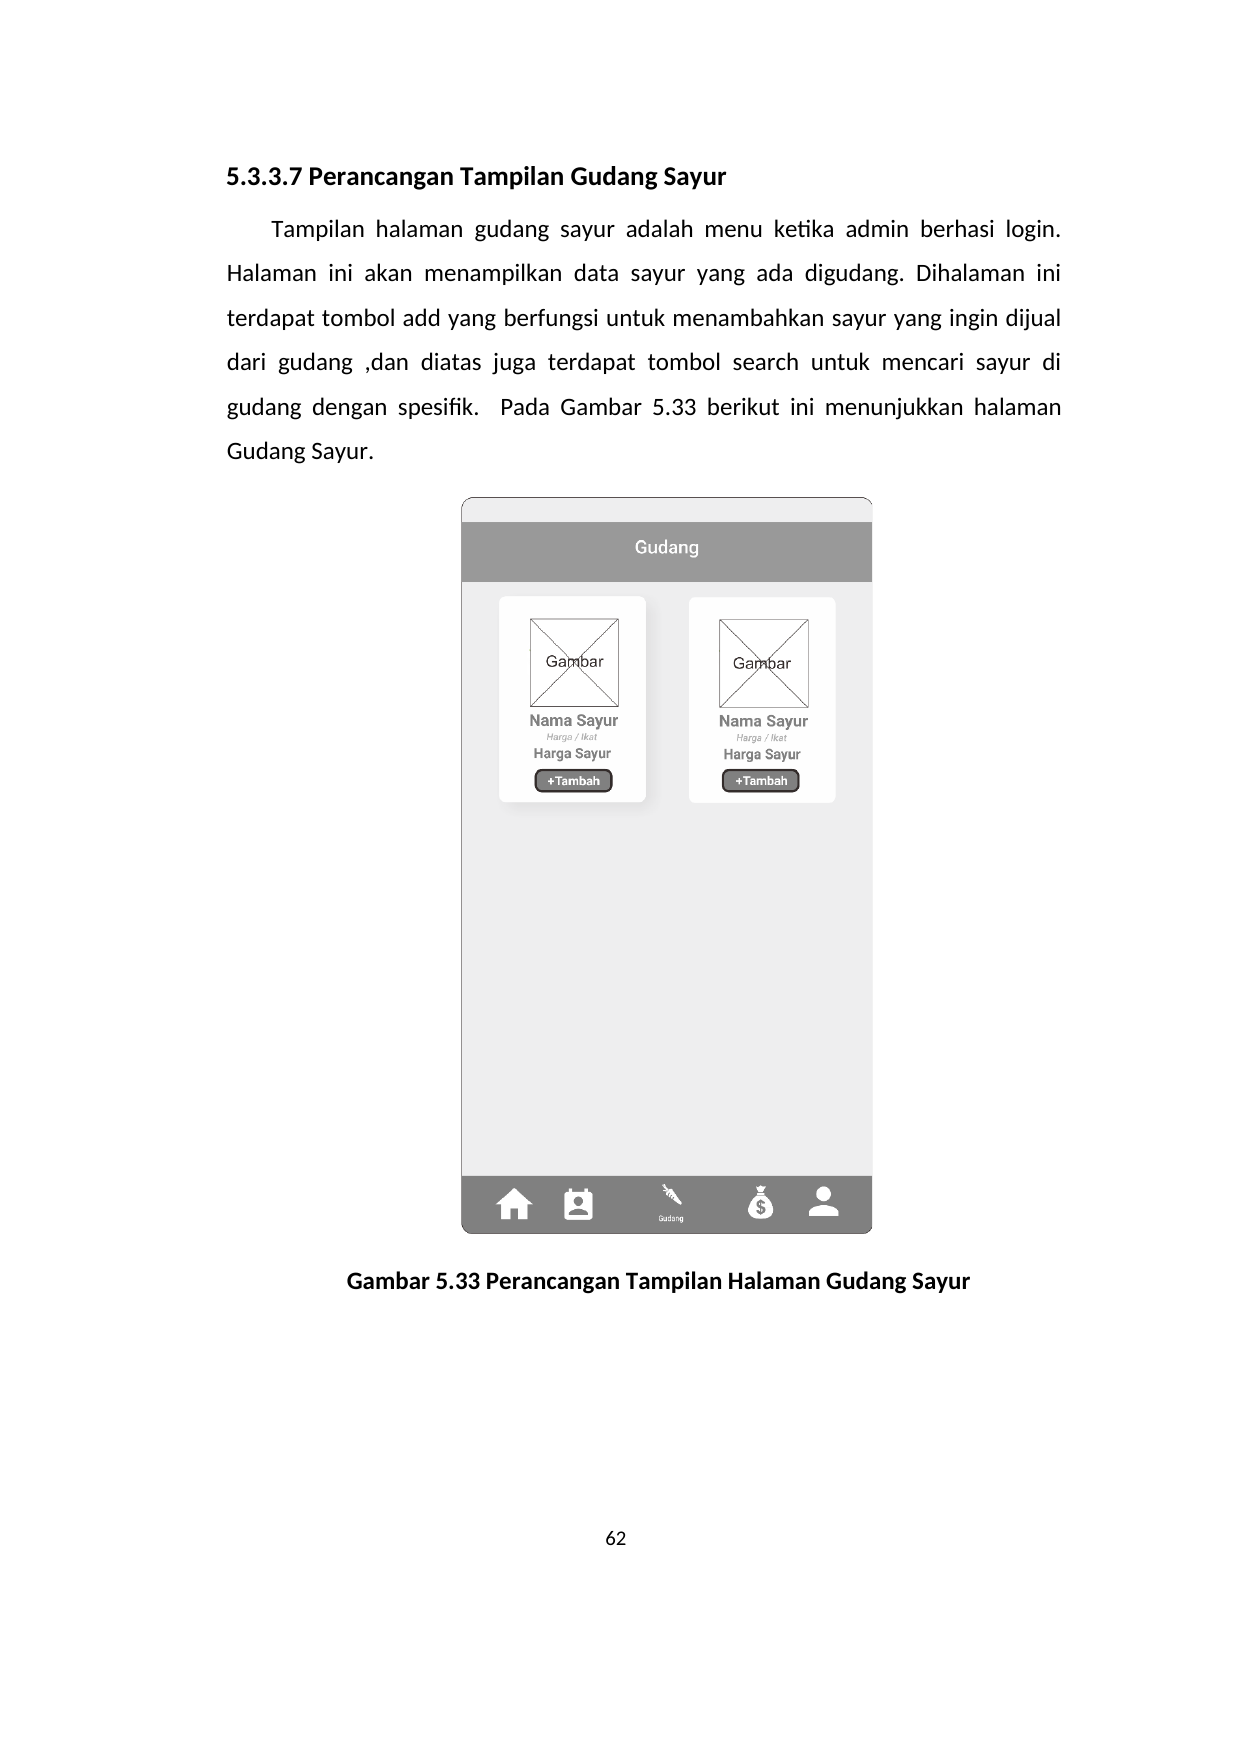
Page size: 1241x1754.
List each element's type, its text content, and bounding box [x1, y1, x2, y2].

subtitle 5.3.3.7 Perancangan Tampilan Gudang Sayur [226, 159, 1092, 192]
picture [461, 497, 873, 1234]
text Tampilan halaman gudang sayur adalah menu ketika admin berhasi login. Halaman ini akan menampilkan data sayur yang ada digudang. Dihalaman ini terdapat tombol add yang berfungsi untuk menambahkan sayur yang ingin dijual dari gudang ,dan diatas juga terdapat tombol search untuk mencari sayur di gudang dengan spesifik. Pada Gambar 5.33 berikut ini menunjukkan halaman Gudang Sayur. [227, 213, 1062, 466]
subtitle Gambar 5.33 Perancangan Tampilan Halaman Gudang Sayur [226, 1265, 1092, 1295]
